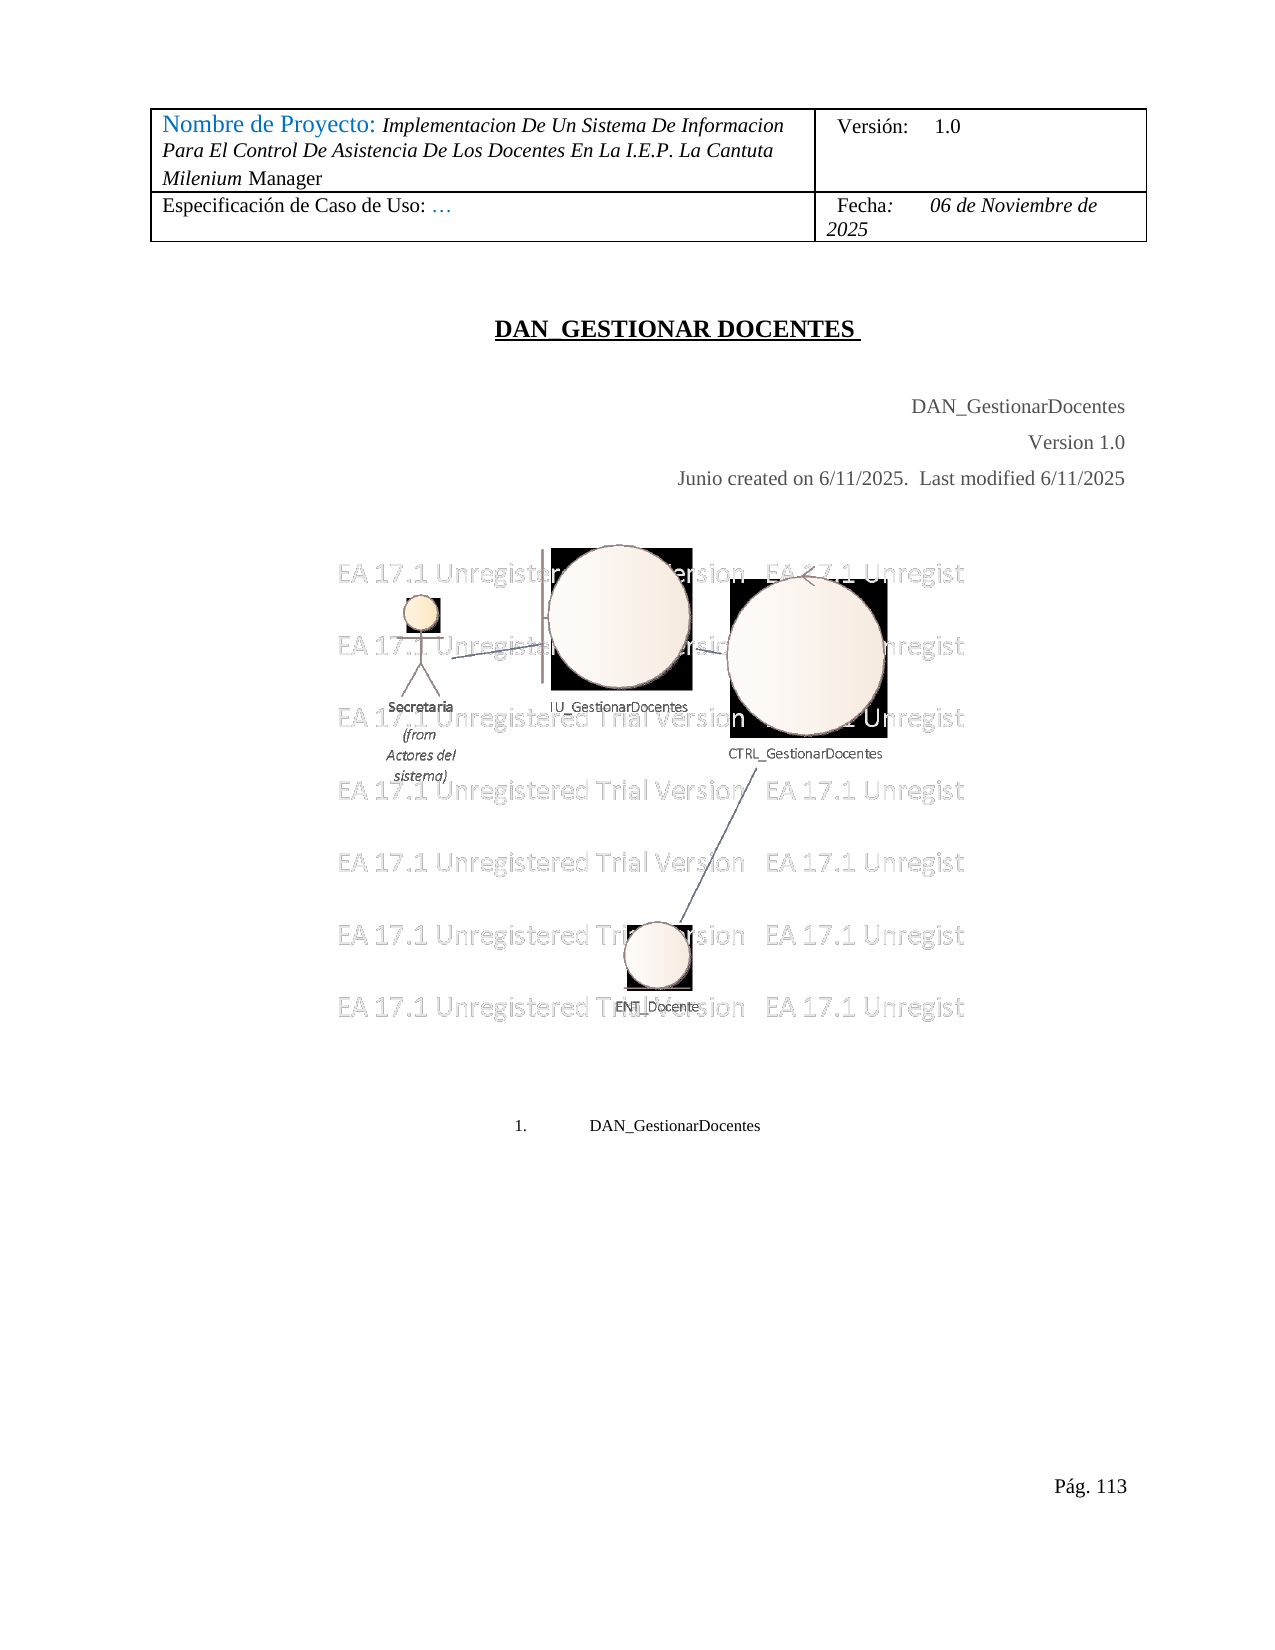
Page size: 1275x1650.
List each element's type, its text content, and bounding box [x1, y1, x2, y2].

picture [311, 537, 964, 1068]
text Version 1.0 [150, 430, 1125, 454]
text Junio created on 6/11/2025. Last modified 6/11/2025 [150, 466, 1125, 490]
text DAN_GestionarDocentes [150, 394, 1125, 418]
list DAN_GestionarDocentes [150, 1116, 1125, 1135]
text DAN_GESTIONAR DOCENTES [224, 314, 1125, 343]
